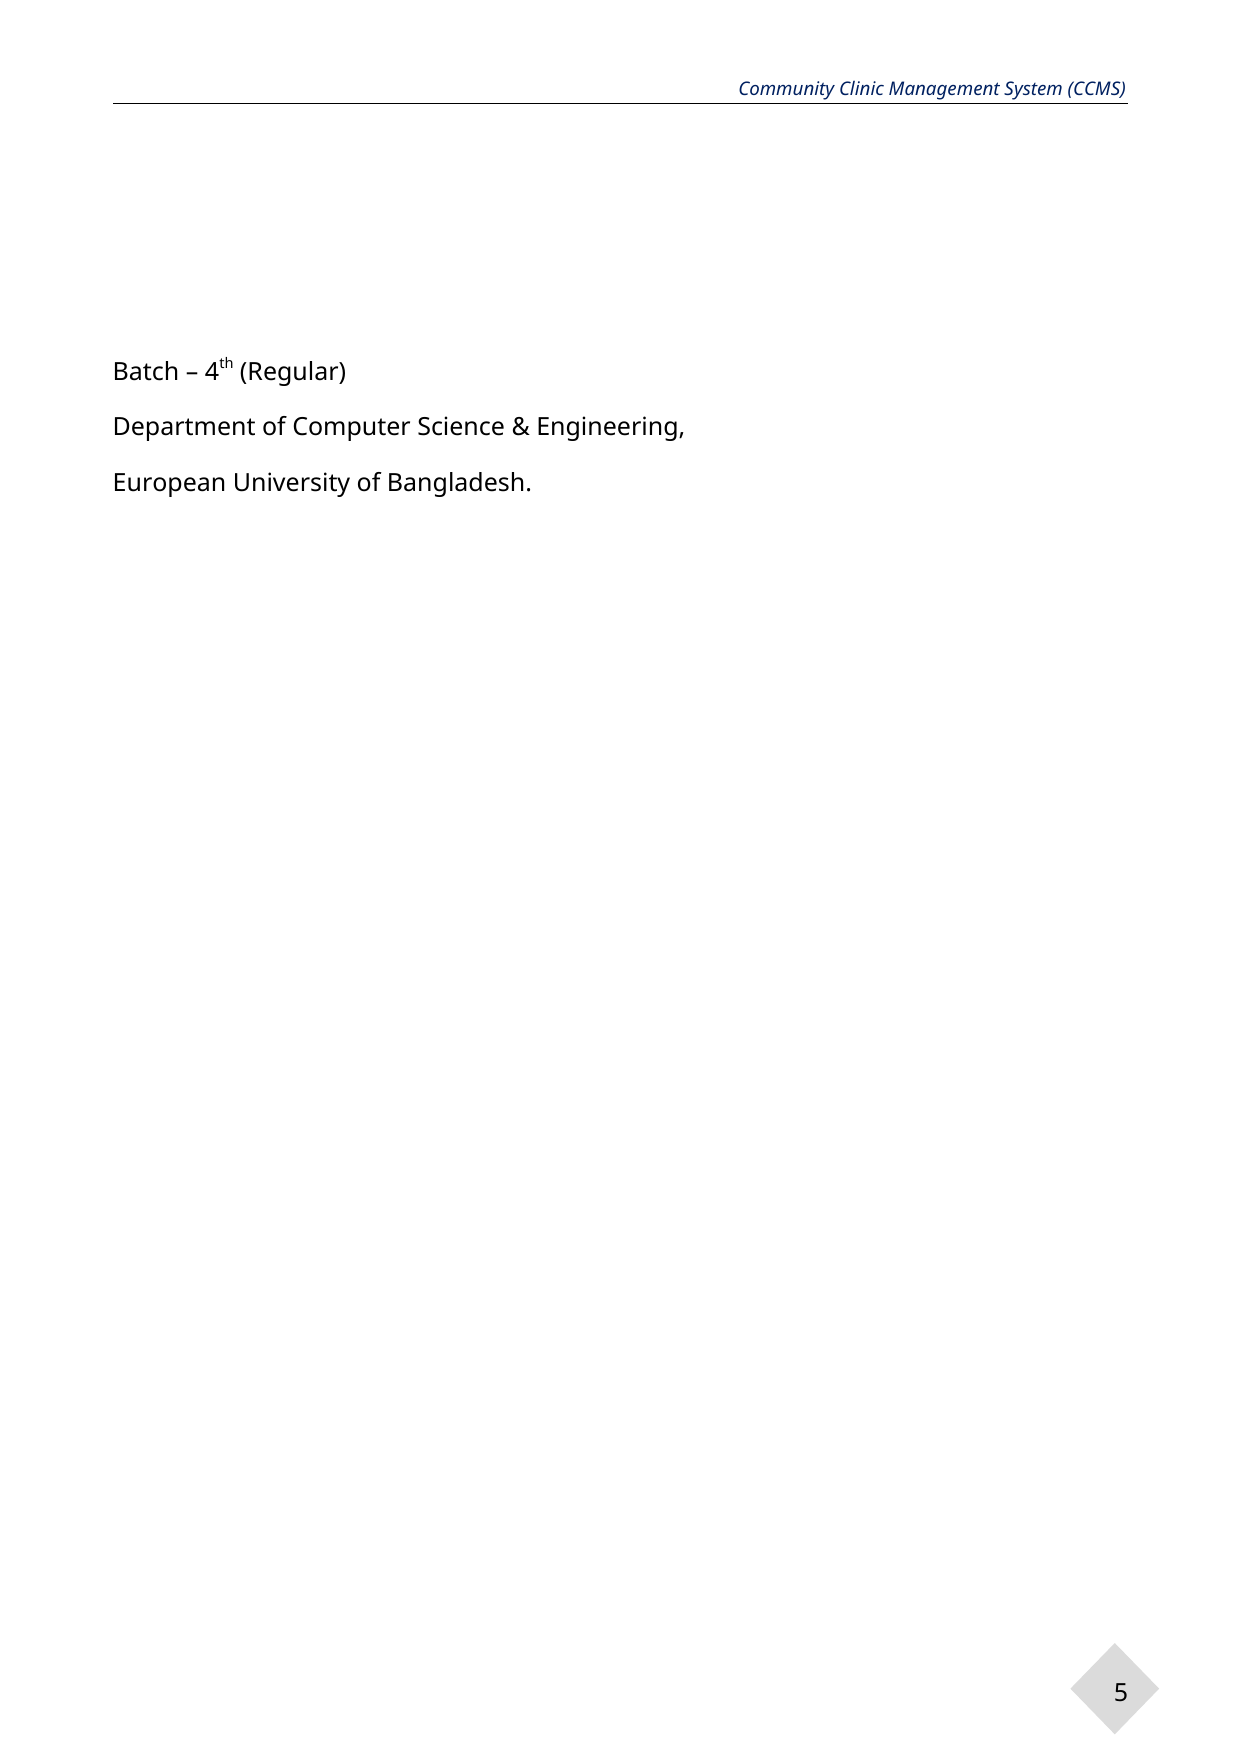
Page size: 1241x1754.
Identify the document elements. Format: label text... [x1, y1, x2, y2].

text Batch – 4th (Regular) [112, 353, 1128, 387]
text European University of Bangladesh. [112, 465, 1128, 499]
text Department of Computer Science & Engineering, [112, 409, 1128, 443]
